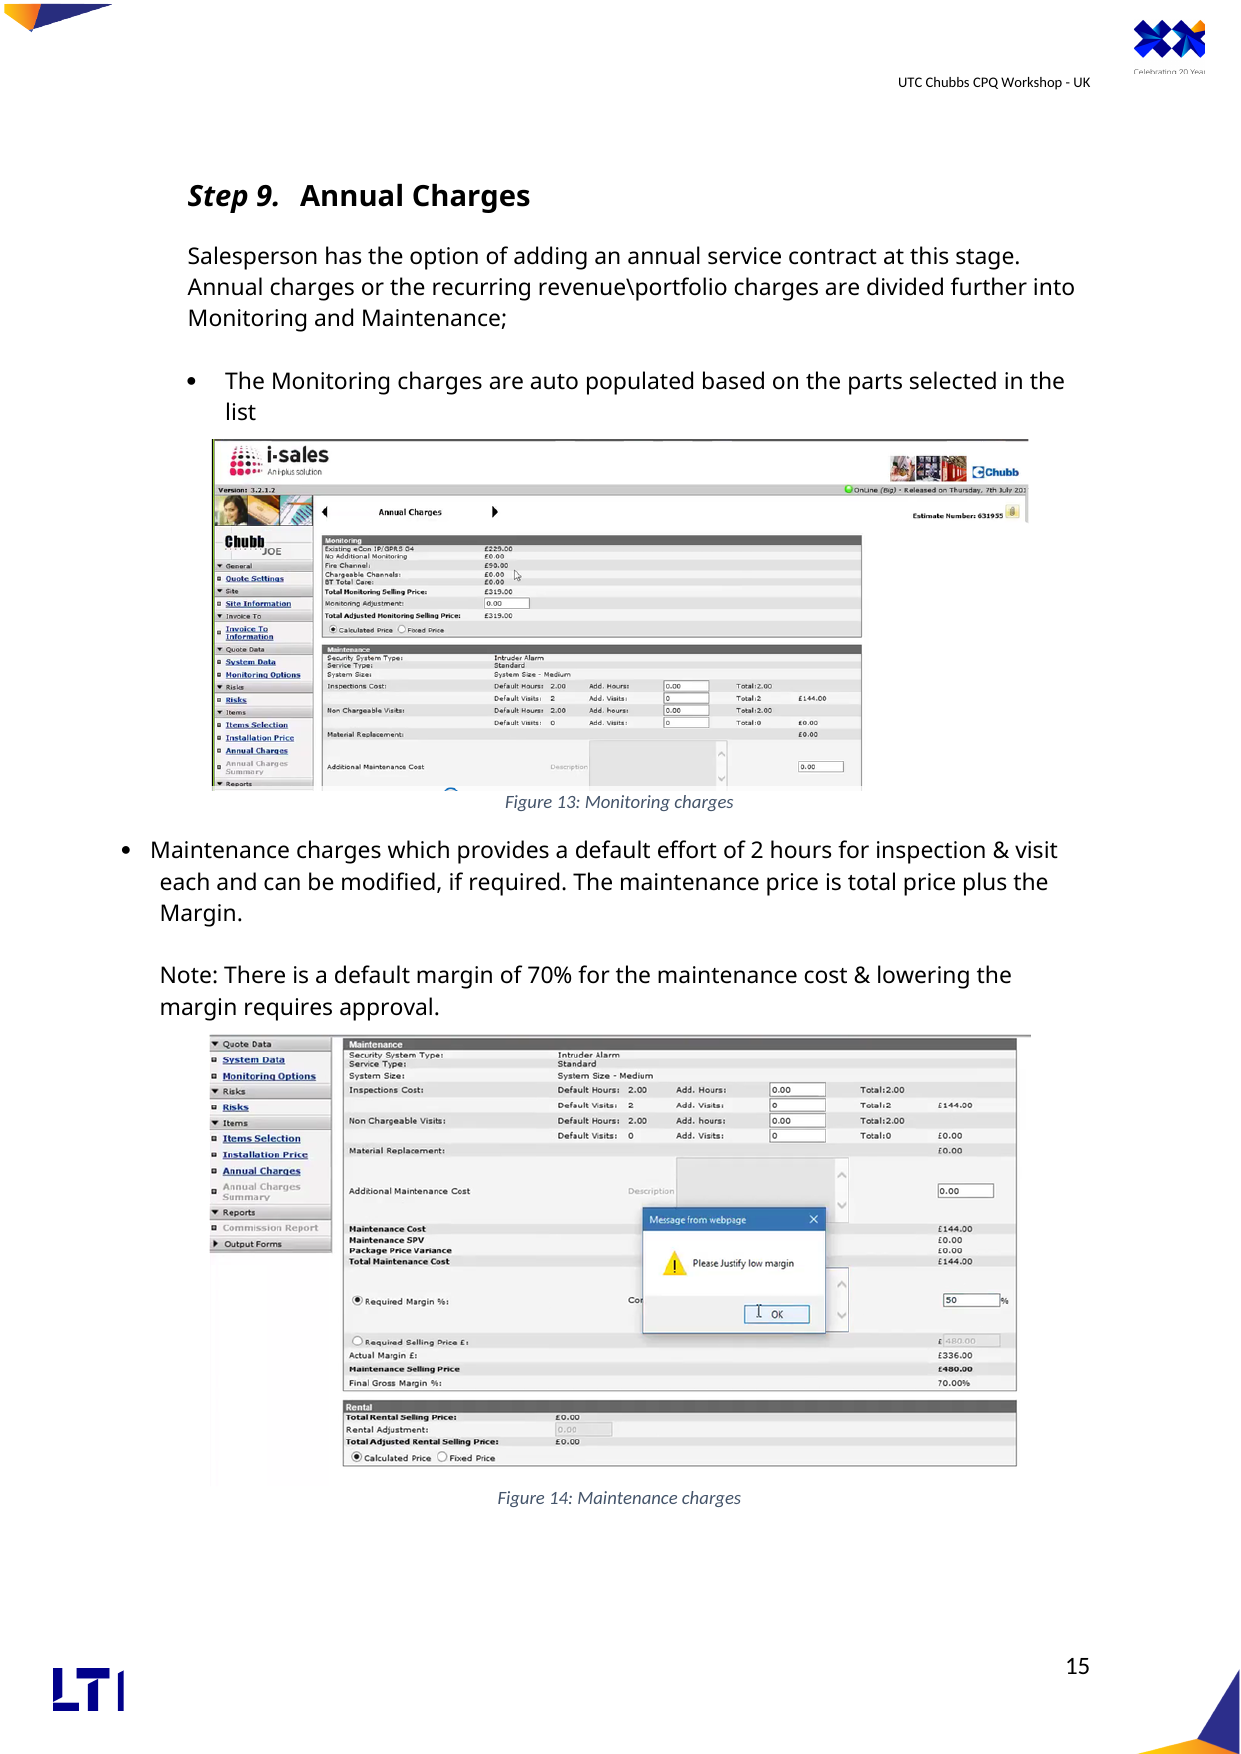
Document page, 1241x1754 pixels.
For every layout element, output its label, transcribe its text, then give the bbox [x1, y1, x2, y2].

picture [1134, 1670, 1241, 1754]
list Maintenance charges which provides a default effort of 2 hours for inspection & visit each and can be modified, if required. The maintenance price is total price plus the Margin. [122, 834, 1090, 928]
picture [4, 0, 113, 100]
picture [211, 439, 1029, 791]
text Figure 13: Monitoring charges [150, 791, 1090, 813]
picture [1133, 19, 1205, 74]
picture [209, 1034, 1031, 1487]
list Note: There is a default margin of 70% for the maintenance cost & lowering the margin requires approval. [159, 959, 1090, 1022]
list The Monitoring charges are auto populated based on the parts selected in the list [187, 365, 1090, 427]
text Salesperson has the option of adding an annual service contract at this stage. Annual charges or the recurring revenue\portfolio charges are divided further into Monitoring and Maintenance; [187, 240, 1090, 333]
subtitle Annual Charges [187, 175, 1090, 215]
text Figure 14: Maintenance charges [150, 1486, 1090, 1509]
picture [52, 1668, 124, 1711]
